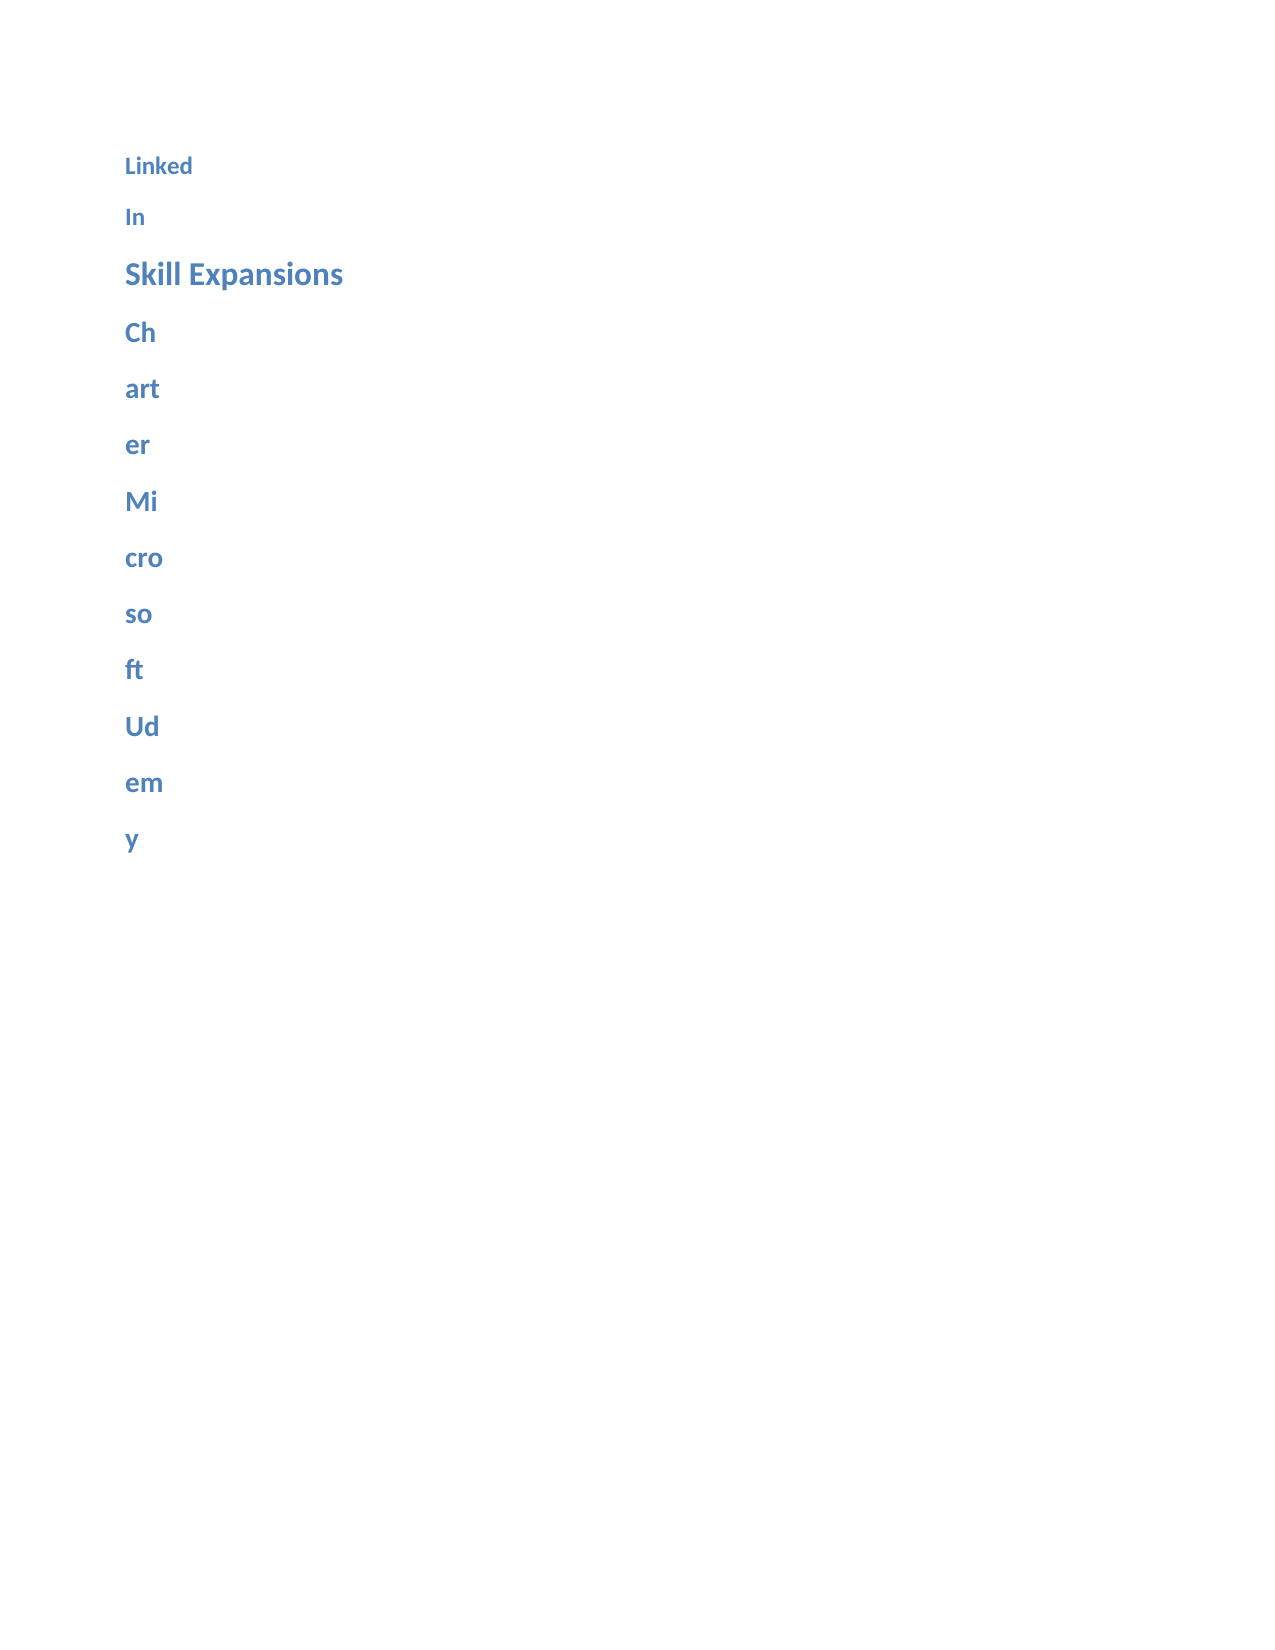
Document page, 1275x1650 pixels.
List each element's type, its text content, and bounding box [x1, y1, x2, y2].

text Charter Microsoft Udemy [125, 314, 163, 856]
text Skill Expansions [125, 252, 1139, 293]
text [125, 150, 195, 232]
